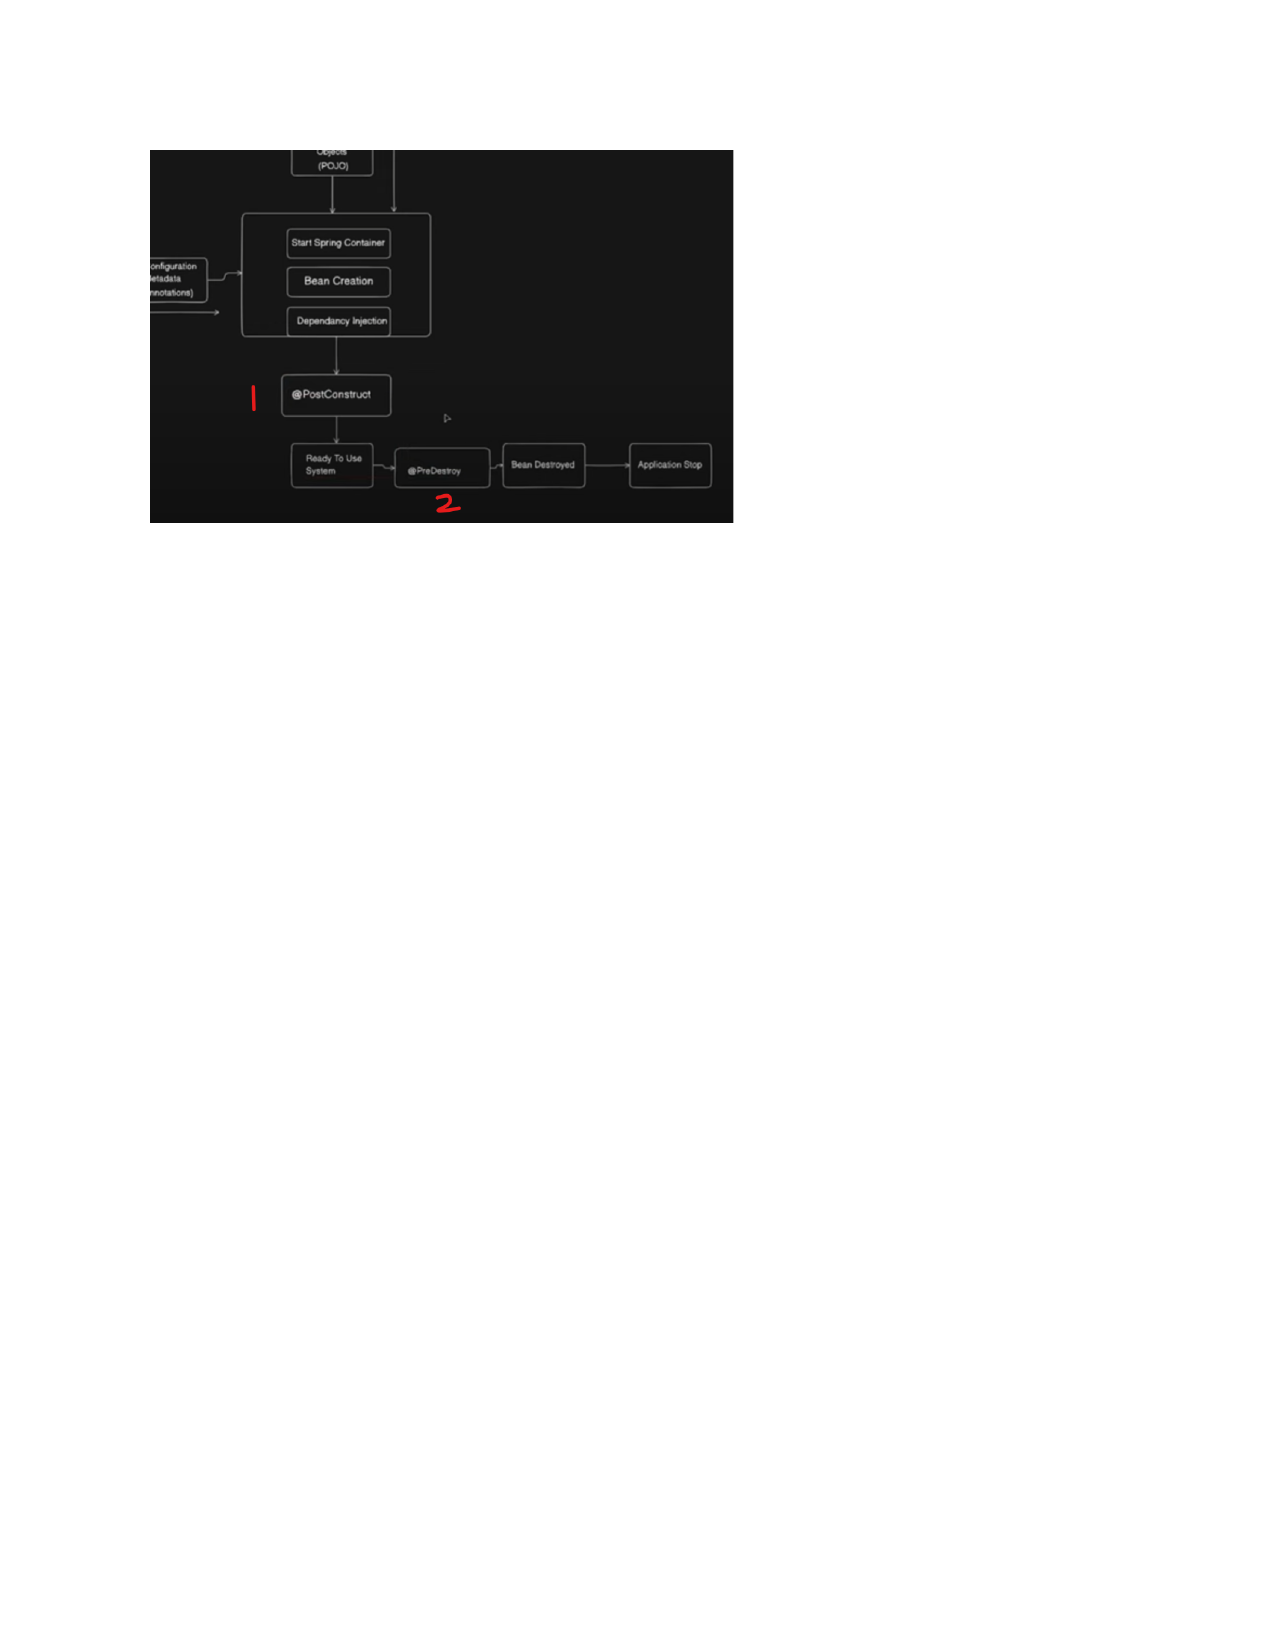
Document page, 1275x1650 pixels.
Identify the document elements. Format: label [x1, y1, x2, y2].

picture [150, 150, 734, 523]
